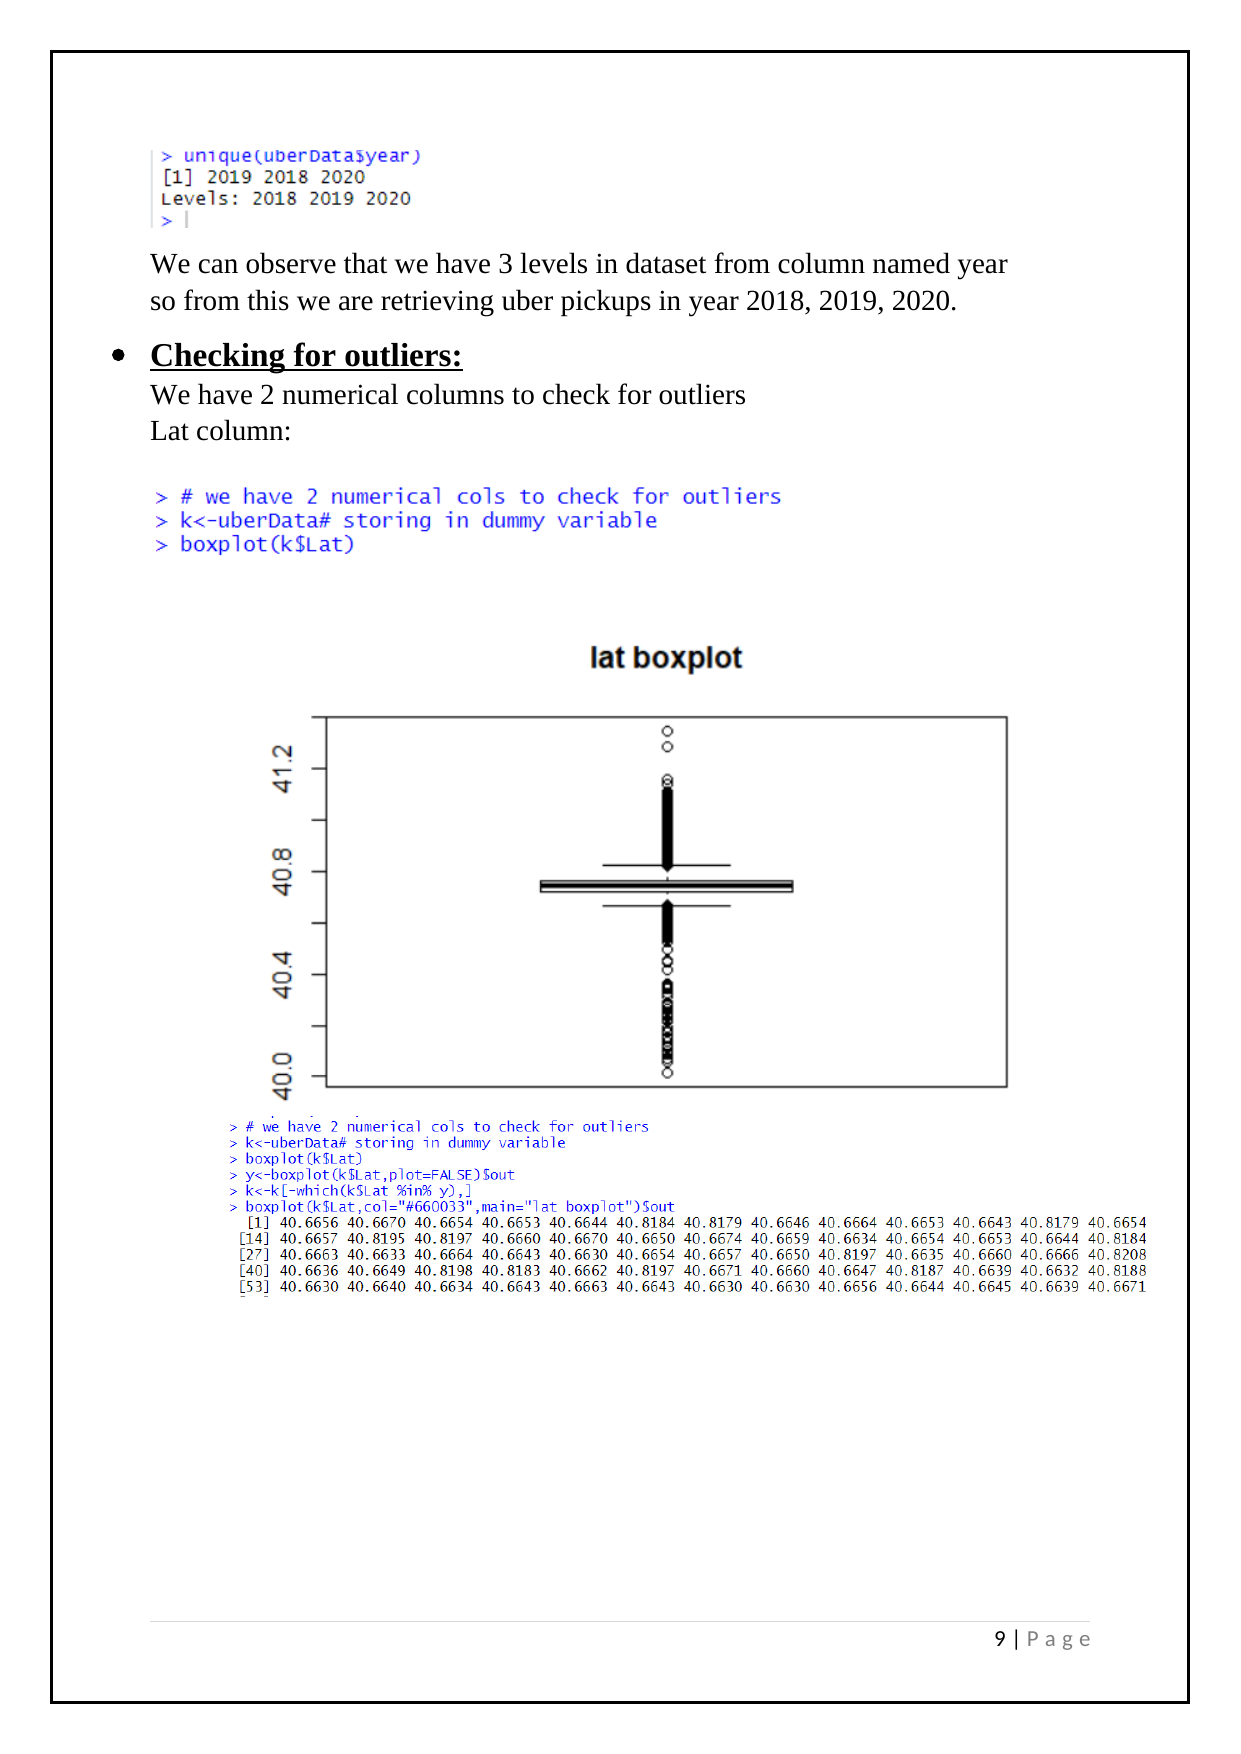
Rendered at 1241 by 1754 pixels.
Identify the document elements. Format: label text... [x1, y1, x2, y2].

picture [150, 485, 854, 558]
picture [225, 1116, 1166, 1297]
picture [150, 150, 545, 228]
list Checking for outliers: [112, 335, 1090, 374]
list Lat column: [150, 413, 1090, 446]
list We have 2 numerical columns to check for outliers [150, 377, 1090, 410]
picture [225, 626, 1019, 1114]
text We can observe that we have 3 levels in dataset from column named year so from this we are retrieving uber pickups in year 2018, 2019, 2020. [150, 246, 1090, 316]
